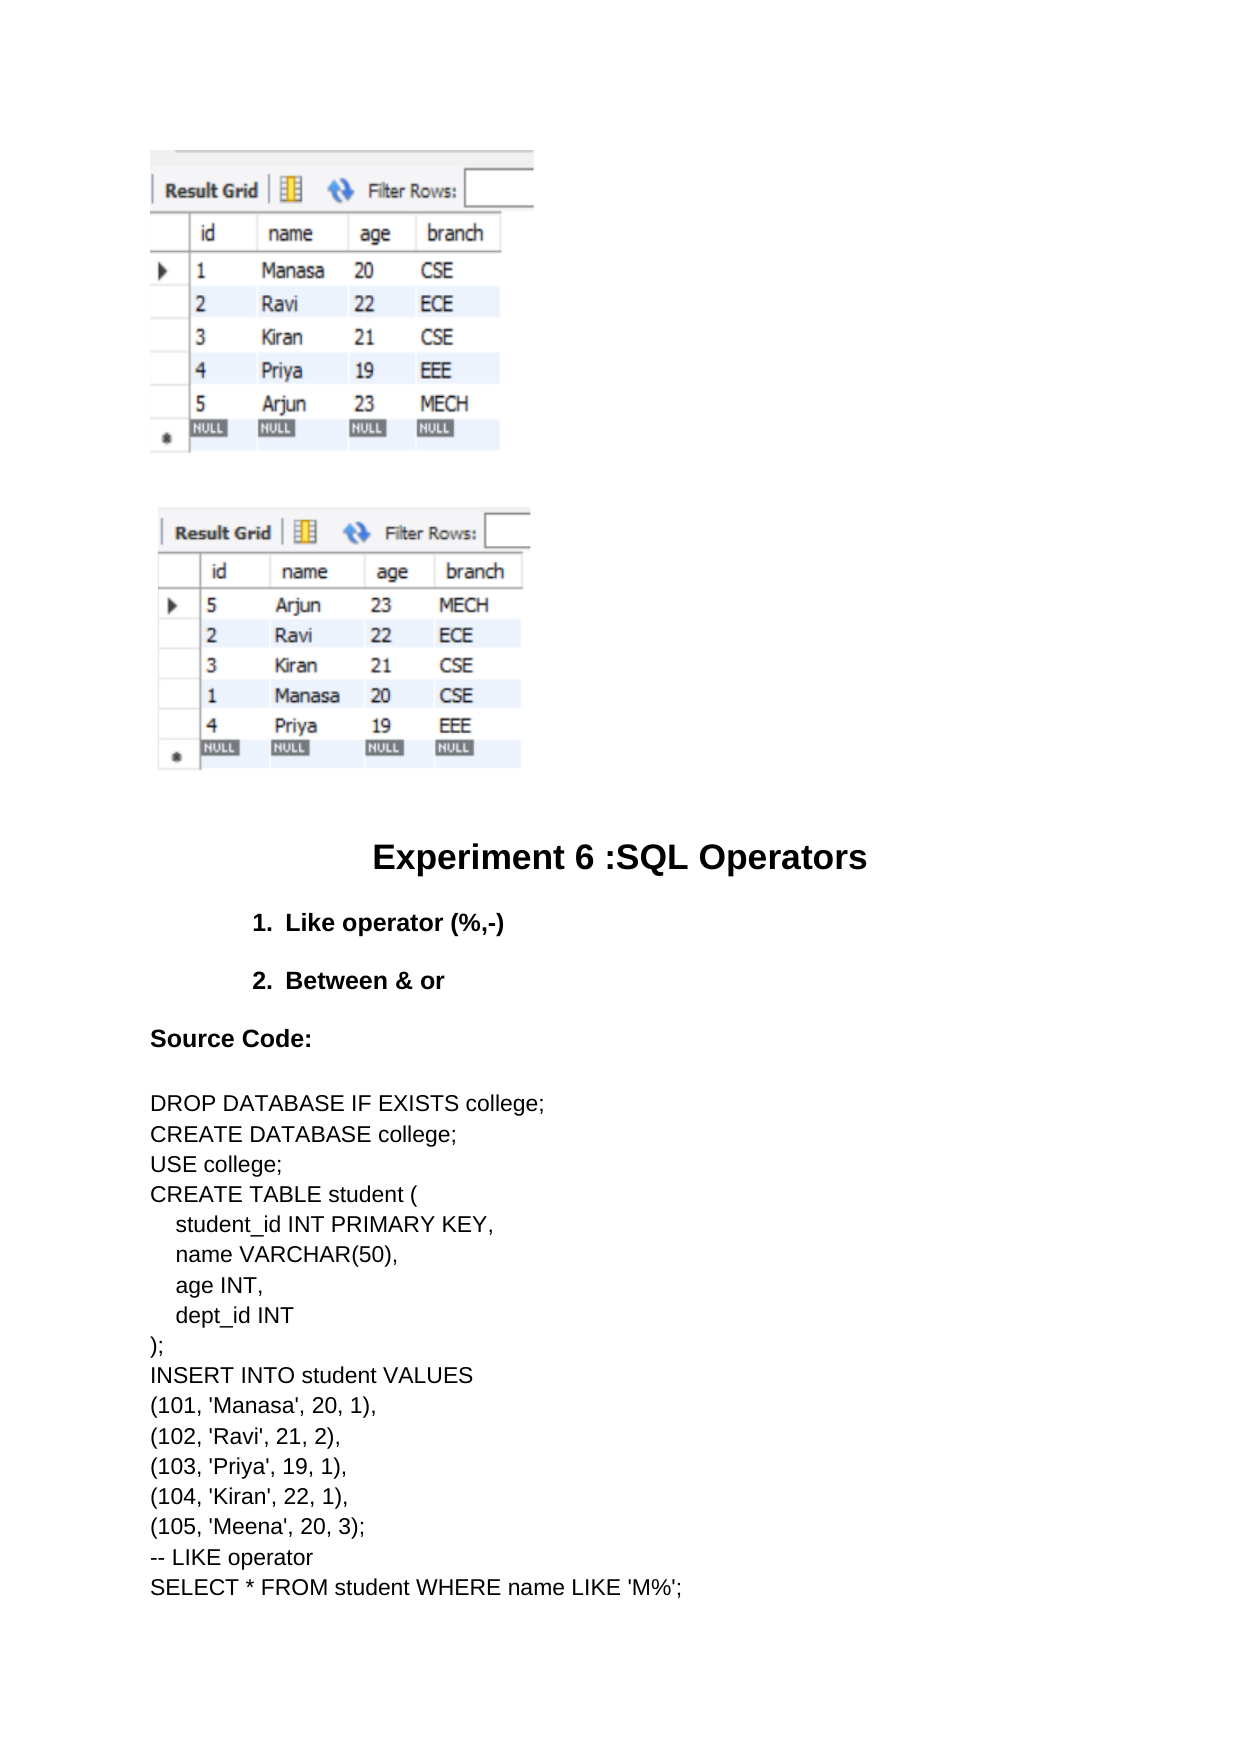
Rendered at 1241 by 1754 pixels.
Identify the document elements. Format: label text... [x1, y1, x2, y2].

text USE college; [150, 1151, 1090, 1177]
text age INT, [150, 1272, 1090, 1298]
text 1. Like operator (%,-) [252, 908, 1090, 937]
text 2. Between & or [252, 966, 1090, 995]
text (103, 'Priya', 19, 1), [150, 1453, 1090, 1479]
text (104, 'Kiran', 22, 1), [150, 1483, 1090, 1509]
text CREATE TABLE student ( [150, 1181, 1090, 1207]
text dept_id INT [150, 1302, 1090, 1328]
text SELECT * FROM student WHERE name LIKE 'M%'; [150, 1574, 1090, 1600]
text Experiment 6 :SQL Operators [150, 837, 1090, 877]
text Source Code: [150, 1024, 1090, 1053]
text DROP DATABASE IF EXISTS college; [150, 1090, 1090, 1117]
picture [157, 507, 531, 786]
text (101, 'Manasa', 20, 1), [150, 1392, 1090, 1419]
text (102, 'Ravi', 21, 2), [150, 1423, 1090, 1449]
text ); [150, 1332, 1090, 1358]
text INSERT INTO student VALUES [150, 1362, 1090, 1389]
picture [150, 150, 534, 477]
text student_id INT PRIMARY KEY, [150, 1211, 1090, 1238]
text CREATE DATABASE college; [150, 1121, 1090, 1147]
text (105, 'Meena', 20, 3); [150, 1513, 1090, 1540]
text name VARCHAR(50), [150, 1241, 1090, 1268]
text -- LIKE operator [150, 1543, 1090, 1570]
